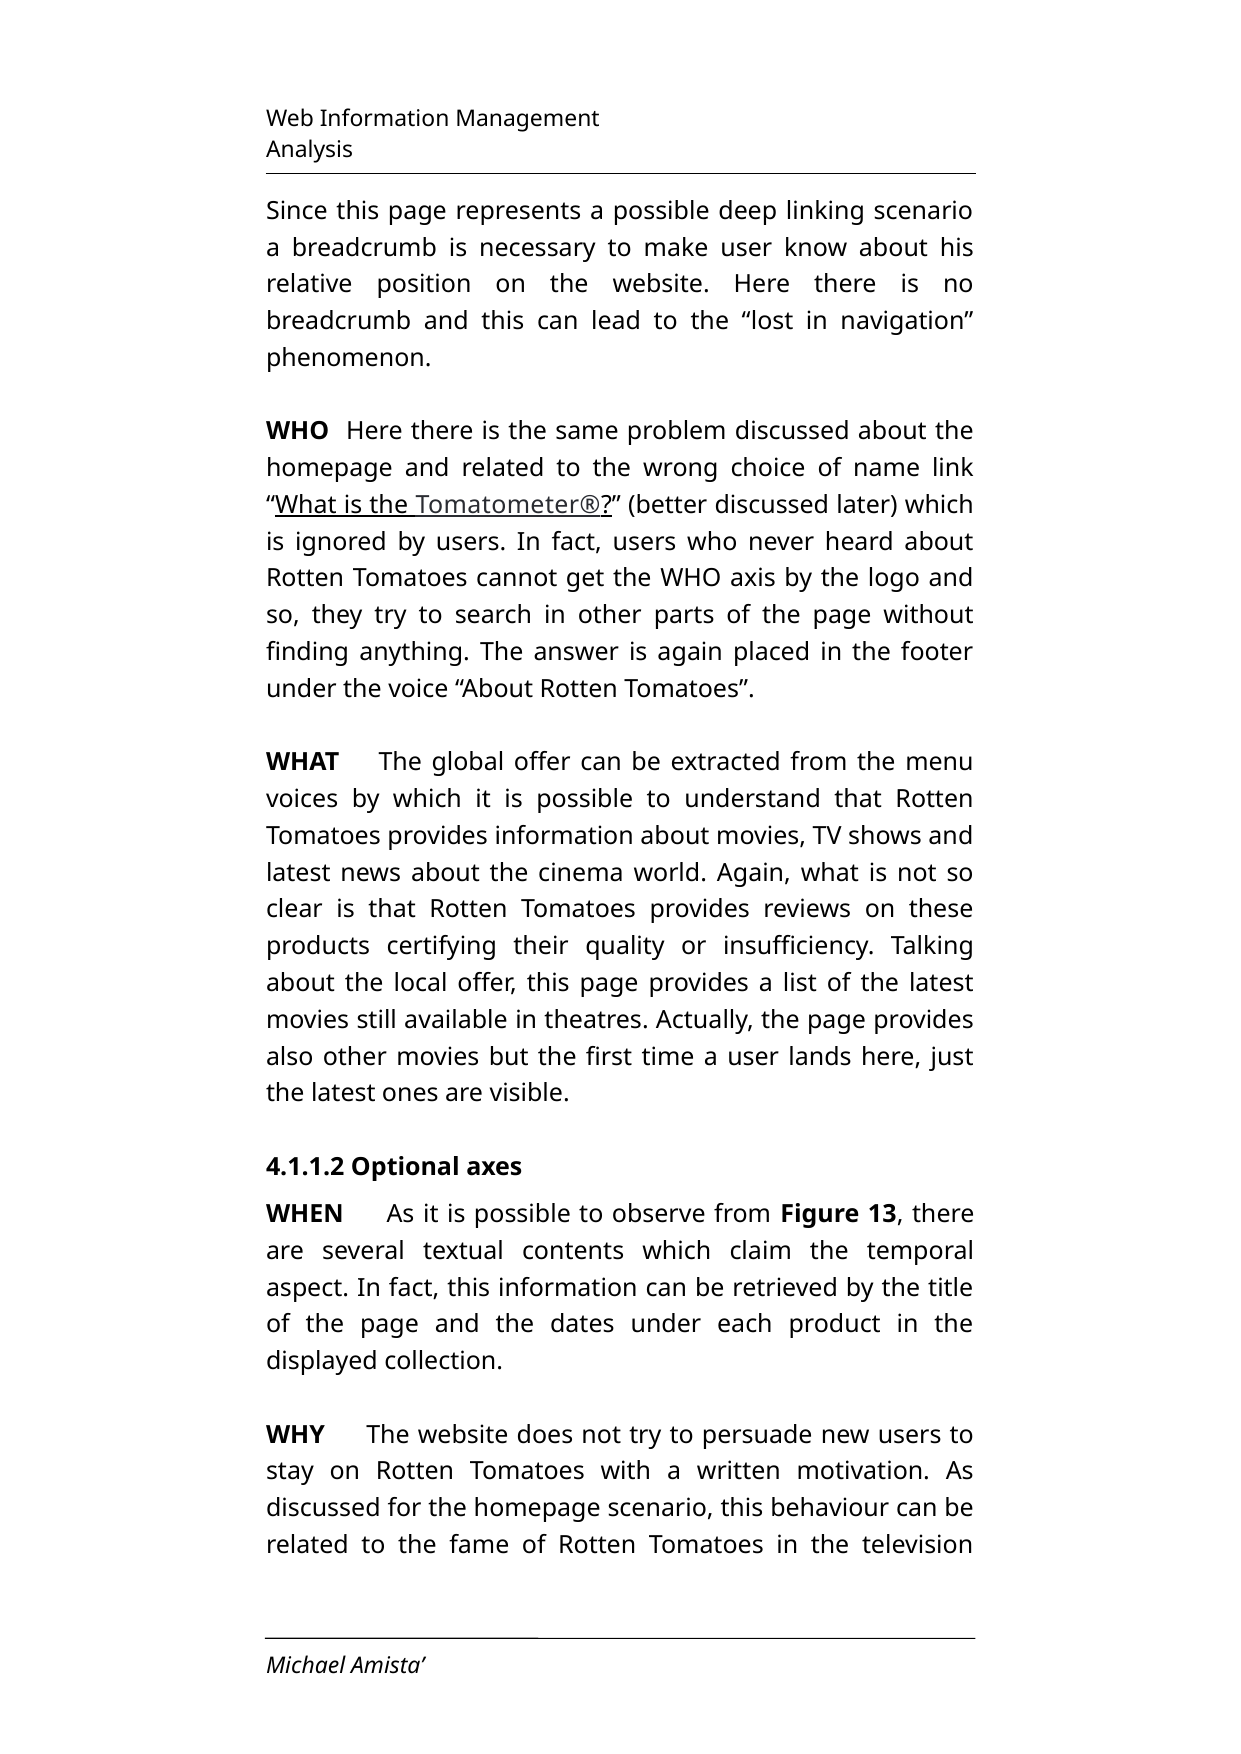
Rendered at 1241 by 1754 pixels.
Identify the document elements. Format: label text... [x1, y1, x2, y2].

text WHO Here there is the same problem discussed about the homepage and related to the wrong choice of name link “What is the Tomatometer®?” (better discussed later) which is ignored by users. In fact, users who never heard about Rotten Tomatoes cannot get the WHO axis by the logo and so, they try to search in other parts of the page without finding anything. The answer is again placed in the footer under the voice “About Rotten Tomatoes”. [266, 413, 974, 704]
text WHEN As it is possible to observe from Figure 13, there are several textual contents which claim the temporal aspect. In fact, this information can be retrieved by the title of the page and the dates under each product in the displayed collection. [266, 1196, 974, 1377]
subtitle 4.1.1.2 Optional axes [266, 1148, 974, 1182]
text Since this page represents a possible deep linking scenario a breadcrumb is necessary to make user know about his relative position on the website. Here there is no breadcrumb and this can lead to the “lost in navigation” phenomenon. [266, 192, 974, 373]
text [266, 1416, 974, 1561]
text WHAT The global offer can be extracted from the menu voices by which it is possible to understand that Rotten Tomatoes provides information about movies, TV shows and latest news about the cinema world. Again, what is not so clear is that Rotten Tomatoes provides reviews on these products certifying their quality or insufficiency. Talking about the local offer, this page provides a list of the latest movies still available in theatres. Actually, the page provides also other movies but the first time a user lands here, just the latest ones are visible. [266, 744, 974, 1109]
